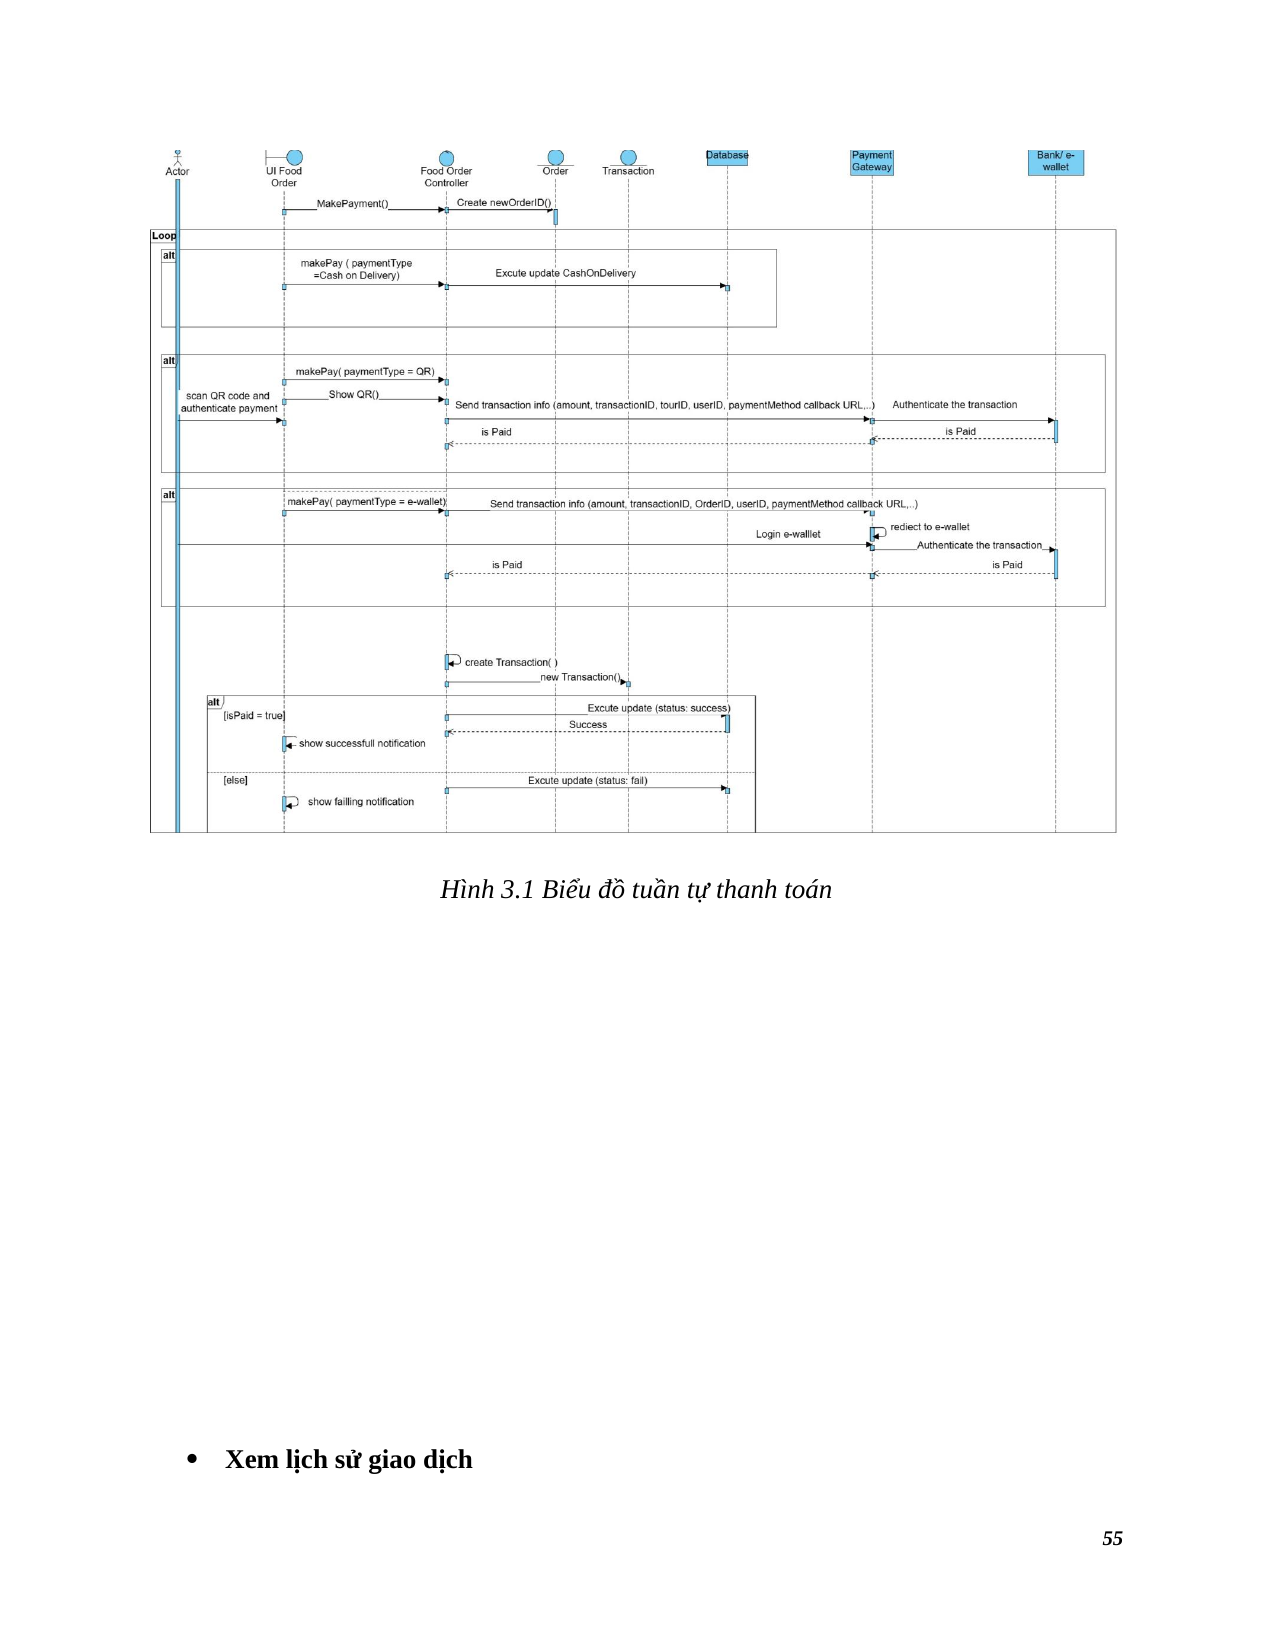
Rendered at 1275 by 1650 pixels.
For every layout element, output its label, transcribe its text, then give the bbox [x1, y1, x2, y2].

list Xem lịch sử giao dịch [187, 1443, 1125, 1474]
text Hình 3.1 Biểu đồ tuần tự thanh toán [150, 873, 1125, 904]
picture [150, 150, 1125, 841]
